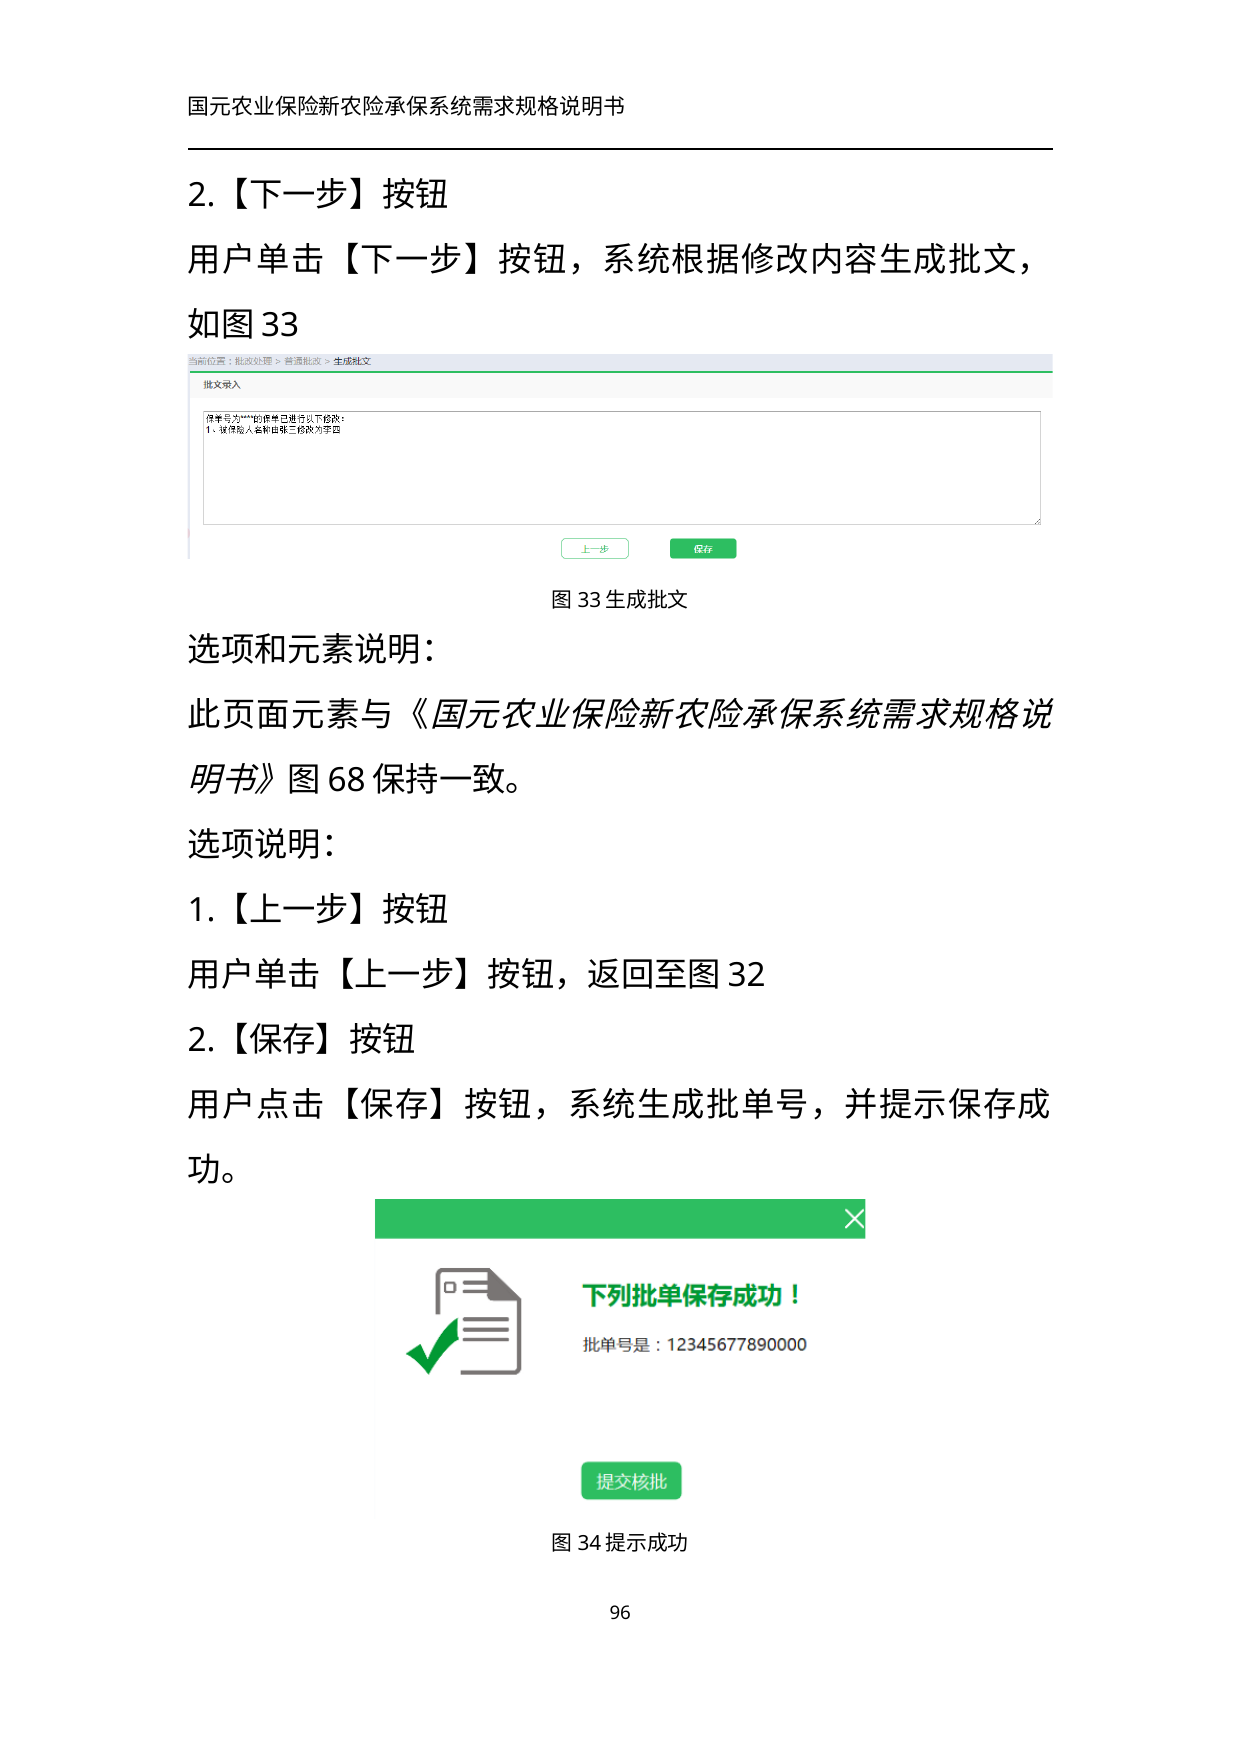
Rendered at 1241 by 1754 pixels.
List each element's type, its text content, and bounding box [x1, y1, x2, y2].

text 用户单击【下一步】按钮，系统根据修改内容生成批文，如图33 [187, 225, 1053, 354]
text 图 34提示成功 [187, 1525, 1053, 1557]
text 2.【下一步】按钮 [187, 160, 1053, 225]
picture [187, 354, 1053, 559]
text 2.【保存】按钮 [187, 1005, 1053, 1070]
text 用户点击【保存】按钮，系统生成批单号，并提示保存成功。 [187, 1070, 1053, 1200]
text 1.【上一步】按钮 [187, 875, 1053, 940]
text 图 33生成批文 [187, 582, 1053, 615]
text 选项说明： [187, 810, 1053, 875]
text 用户单击【上一步】按钮，返回至图32 [187, 940, 1053, 1005]
picture [374, 1199, 866, 1519]
text 选项和元素说明： [187, 615, 1053, 680]
text 此页面元素与《国元农业保险新农险承保系统需求规格说明书》图68保持一致。 [187, 680, 1053, 810]
